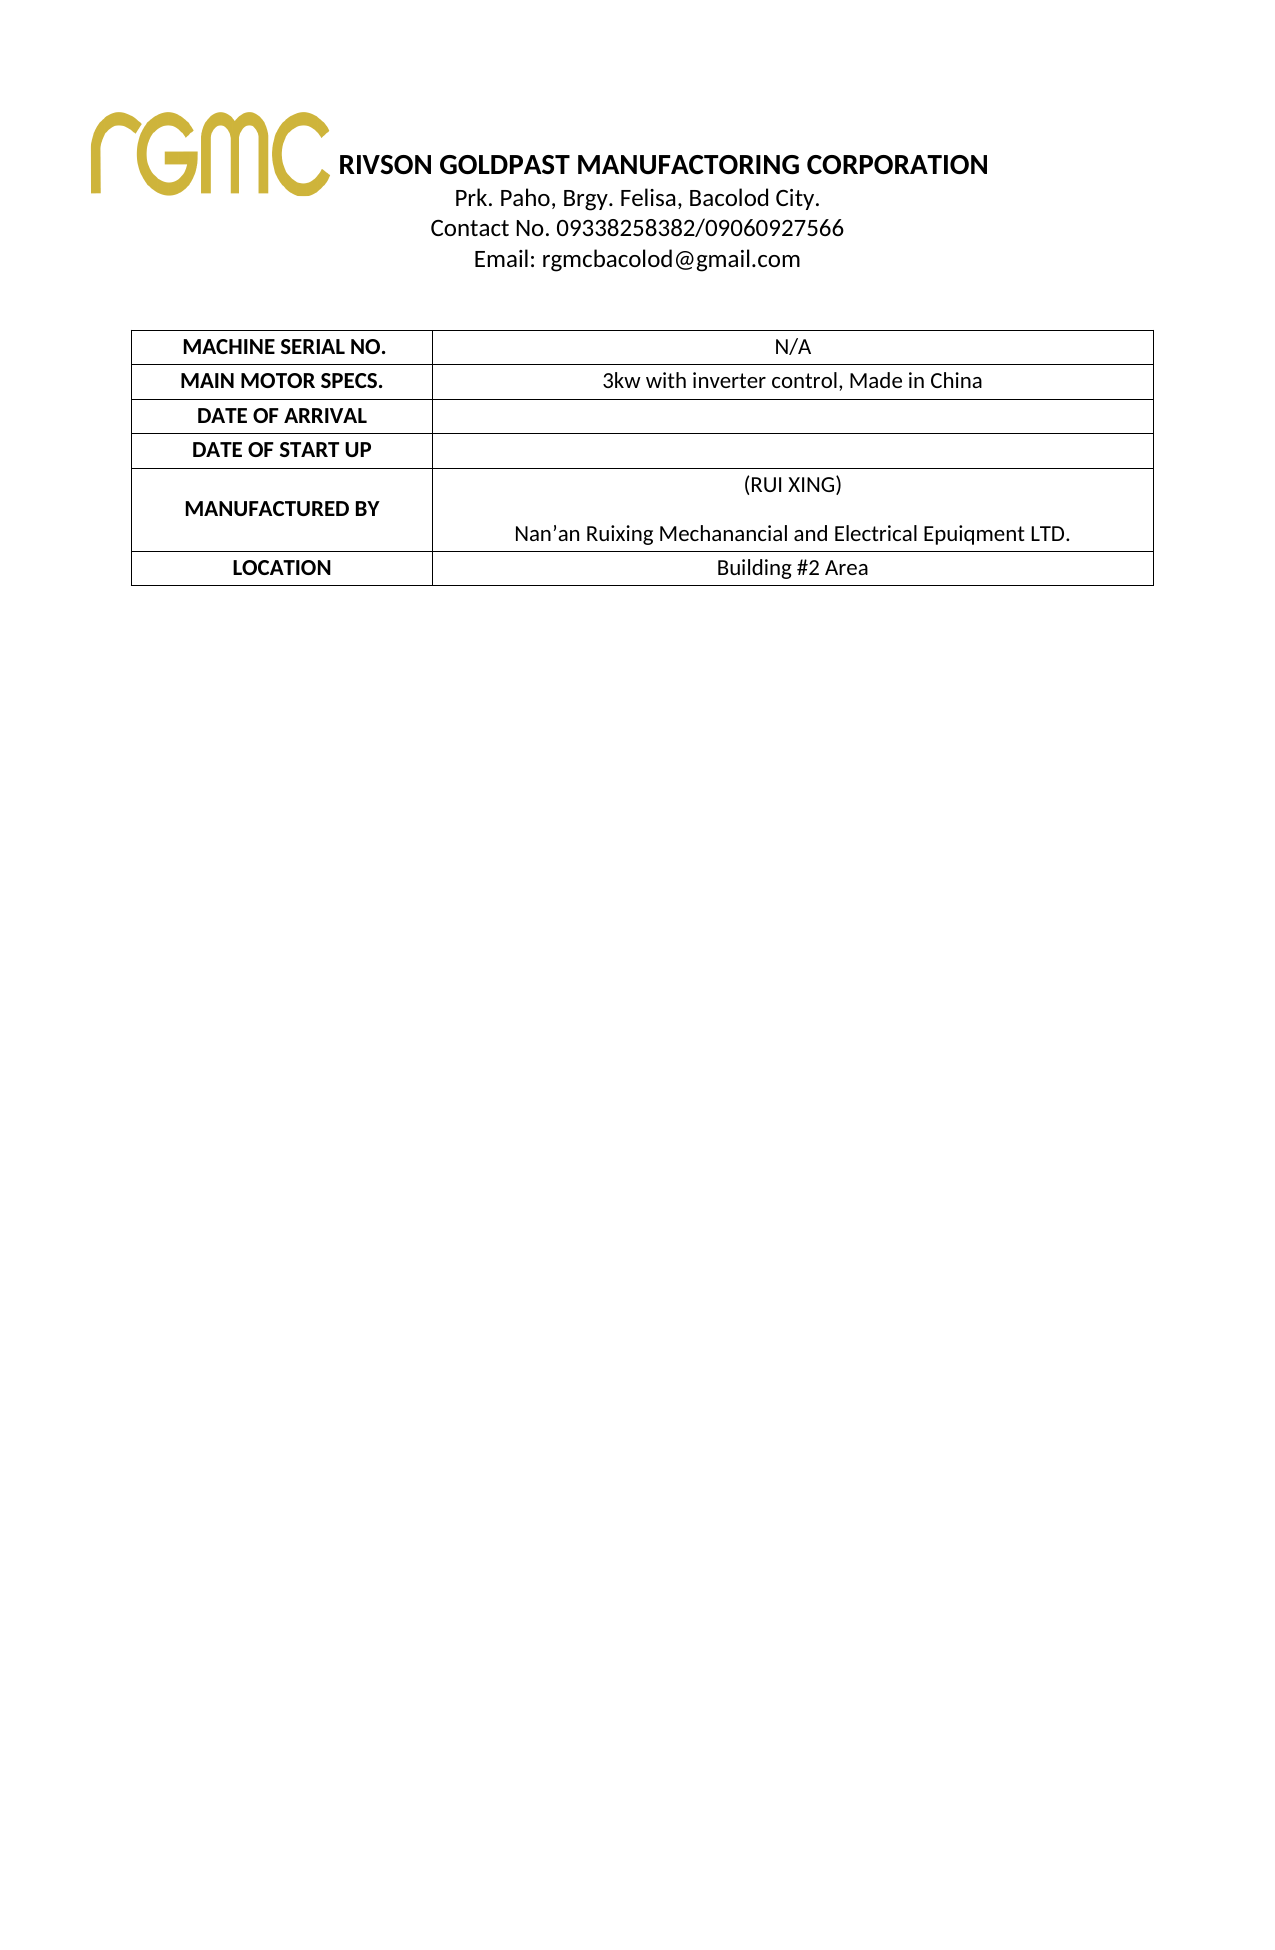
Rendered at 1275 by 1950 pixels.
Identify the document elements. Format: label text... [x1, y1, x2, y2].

table_cell LOCATION [132, 552, 432, 585]
table_cell MACHINE SERIAL NO. [132, 331, 432, 364]
picture [83, 100, 339, 207]
table_cell Building #2 Area [433, 552, 1153, 585]
table_cell DATE OF ARRIVAL [132, 400, 432, 433]
table_cell [433, 434, 1153, 467]
table_cell DATE OF START UP [132, 434, 432, 467]
table_cell [433, 400, 1153, 433]
table_cell N/A [433, 331, 1153, 364]
table_cell 3kw with inverter control, Made in China [433, 365, 1153, 398]
table_cell MAIN MOTOR SPECS. [132, 365, 432, 398]
table_cell MANUFACTURED BY [132, 469, 432, 551]
table_cell (RUI XING) Nan’an Ruixing Mechanancial and Electrical Epuiqment LTD. [433, 469, 1153, 551]
